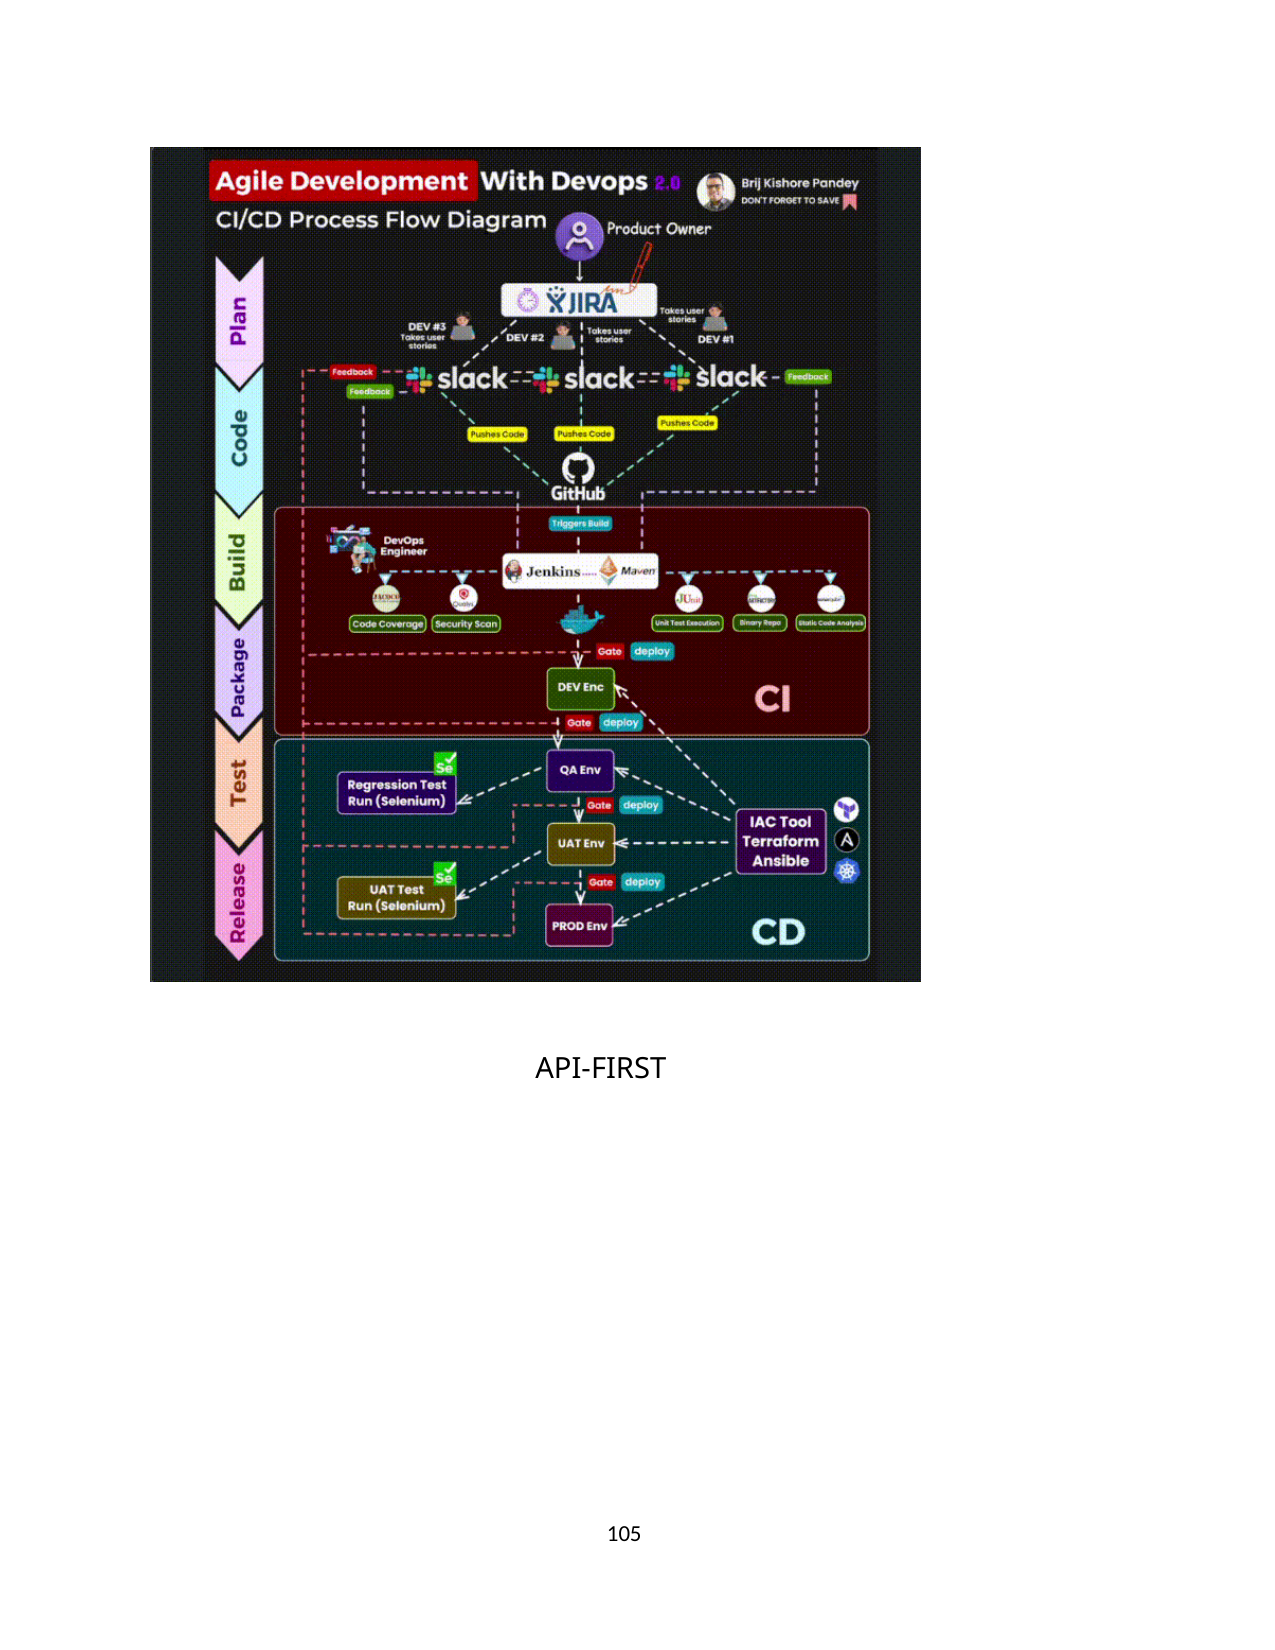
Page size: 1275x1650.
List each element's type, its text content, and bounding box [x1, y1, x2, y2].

subtitle API-FIRST [103, 1047, 1098, 1087]
picture [150, 147, 921, 982]
